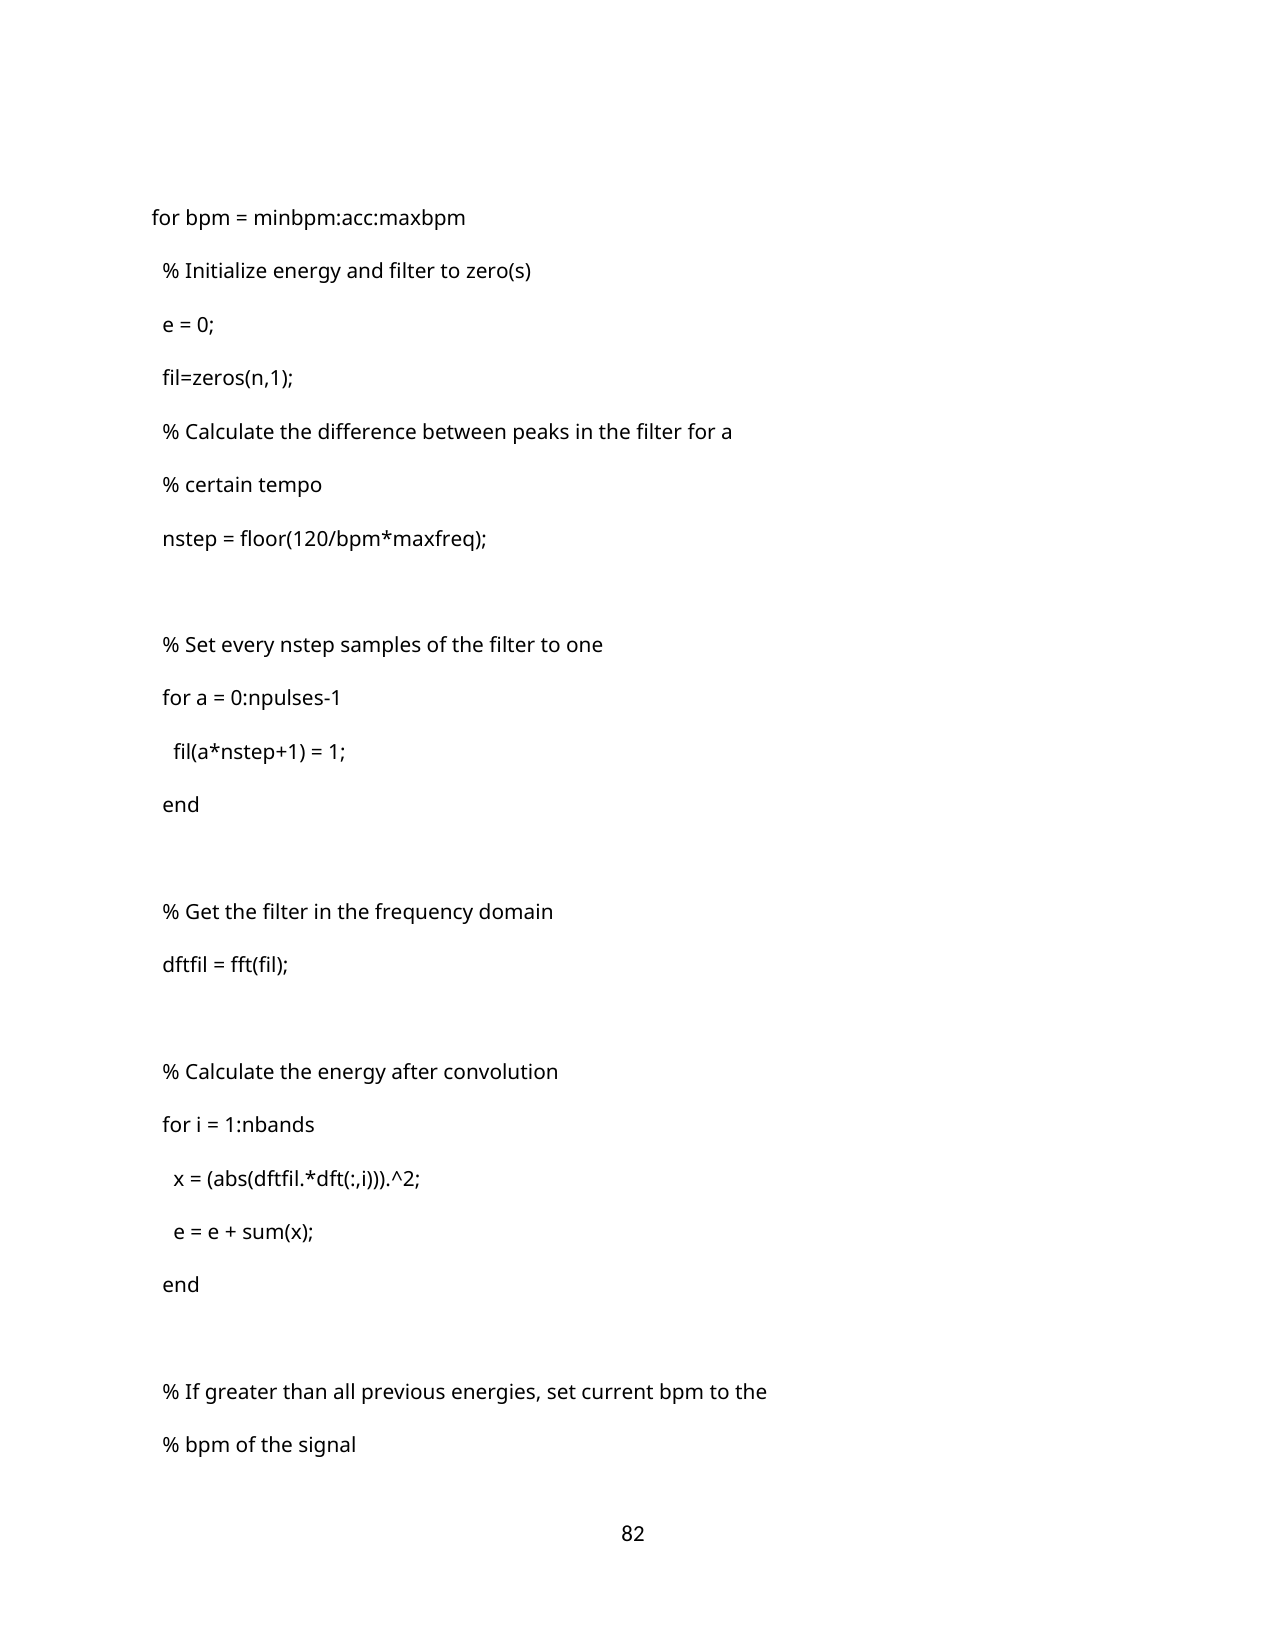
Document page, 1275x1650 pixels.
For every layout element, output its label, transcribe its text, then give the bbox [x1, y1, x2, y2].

text % Calculate the difference between peaks in the filter for a [141, 417, 1125, 445]
text % Initialize energy and filter to zero(s) [141, 256, 1125, 285]
text e = e + sum(x); [141, 1217, 1125, 1246]
text % Set every nstep samples of the filter to one [141, 630, 1125, 658]
text for i = 1:nbands [141, 1110, 1125, 1139]
text fil(a*nstep+1) = 1; [141, 737, 1125, 765]
text end [141, 790, 1125, 819]
text fil=zeros(n,1); [141, 363, 1125, 392]
text x = (abs(dftfil.*dft(:,i))).^2; [141, 1164, 1125, 1192]
text for a = 0:npulses-1 [141, 683, 1125, 712]
text % Calculate the energy after convolution [141, 1057, 1125, 1085]
text % bpm of the signal [141, 1430, 1125, 1459]
text % Get the filter in the frequency domain [141, 897, 1125, 925]
text for bpm = minbpm:acc:maxbpm [141, 203, 1125, 231]
text nstep = floor(120/bpm*maxfreq); [141, 524, 1125, 552]
text % certain tempo [141, 470, 1125, 499]
text e = 0; [141, 310, 1125, 338]
text end [141, 1271, 1125, 1299]
text % If greater than all previous energies, set current bpm to the [141, 1377, 1125, 1405]
text dftfil = fft(fil); [141, 950, 1125, 979]
